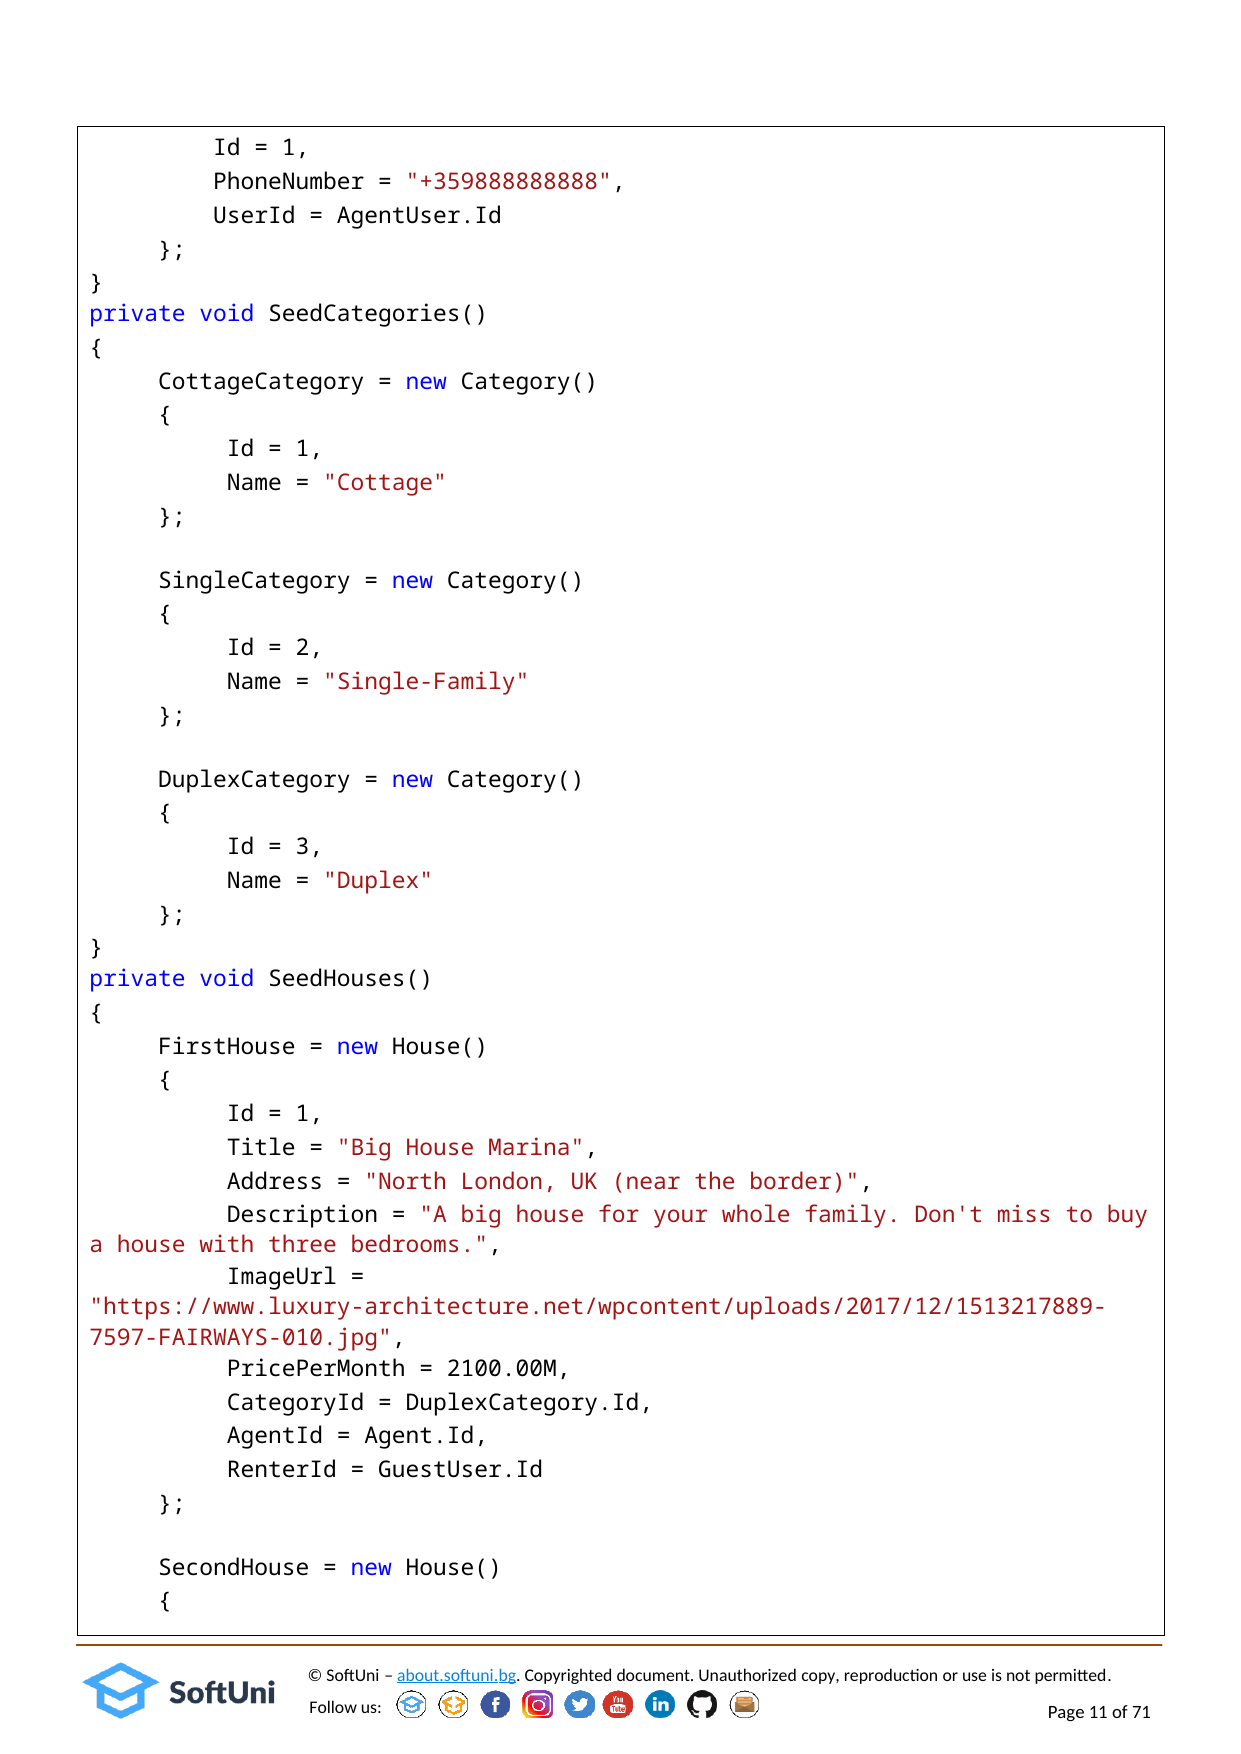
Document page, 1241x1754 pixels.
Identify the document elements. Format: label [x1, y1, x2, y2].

picture [729, 1690, 759, 1718]
picture [396, 1690, 426, 1718]
picture [480, 1690, 510, 1718]
picture [668, 1711, 675, 1718]
picture [645, 1690, 654, 1699]
picture [75, 1656, 281, 1724]
table_header [78, 127, 1164, 1635]
picture [602, 1690, 633, 1718]
picture [438, 1690, 468, 1718]
picture [659, 1702, 668, 1710]
picture [564, 1690, 595, 1718]
picture [666, 1690, 675, 1697]
picture [522, 1690, 553, 1718]
picture [687, 1690, 717, 1718]
picture [645, 1710, 653, 1718]
